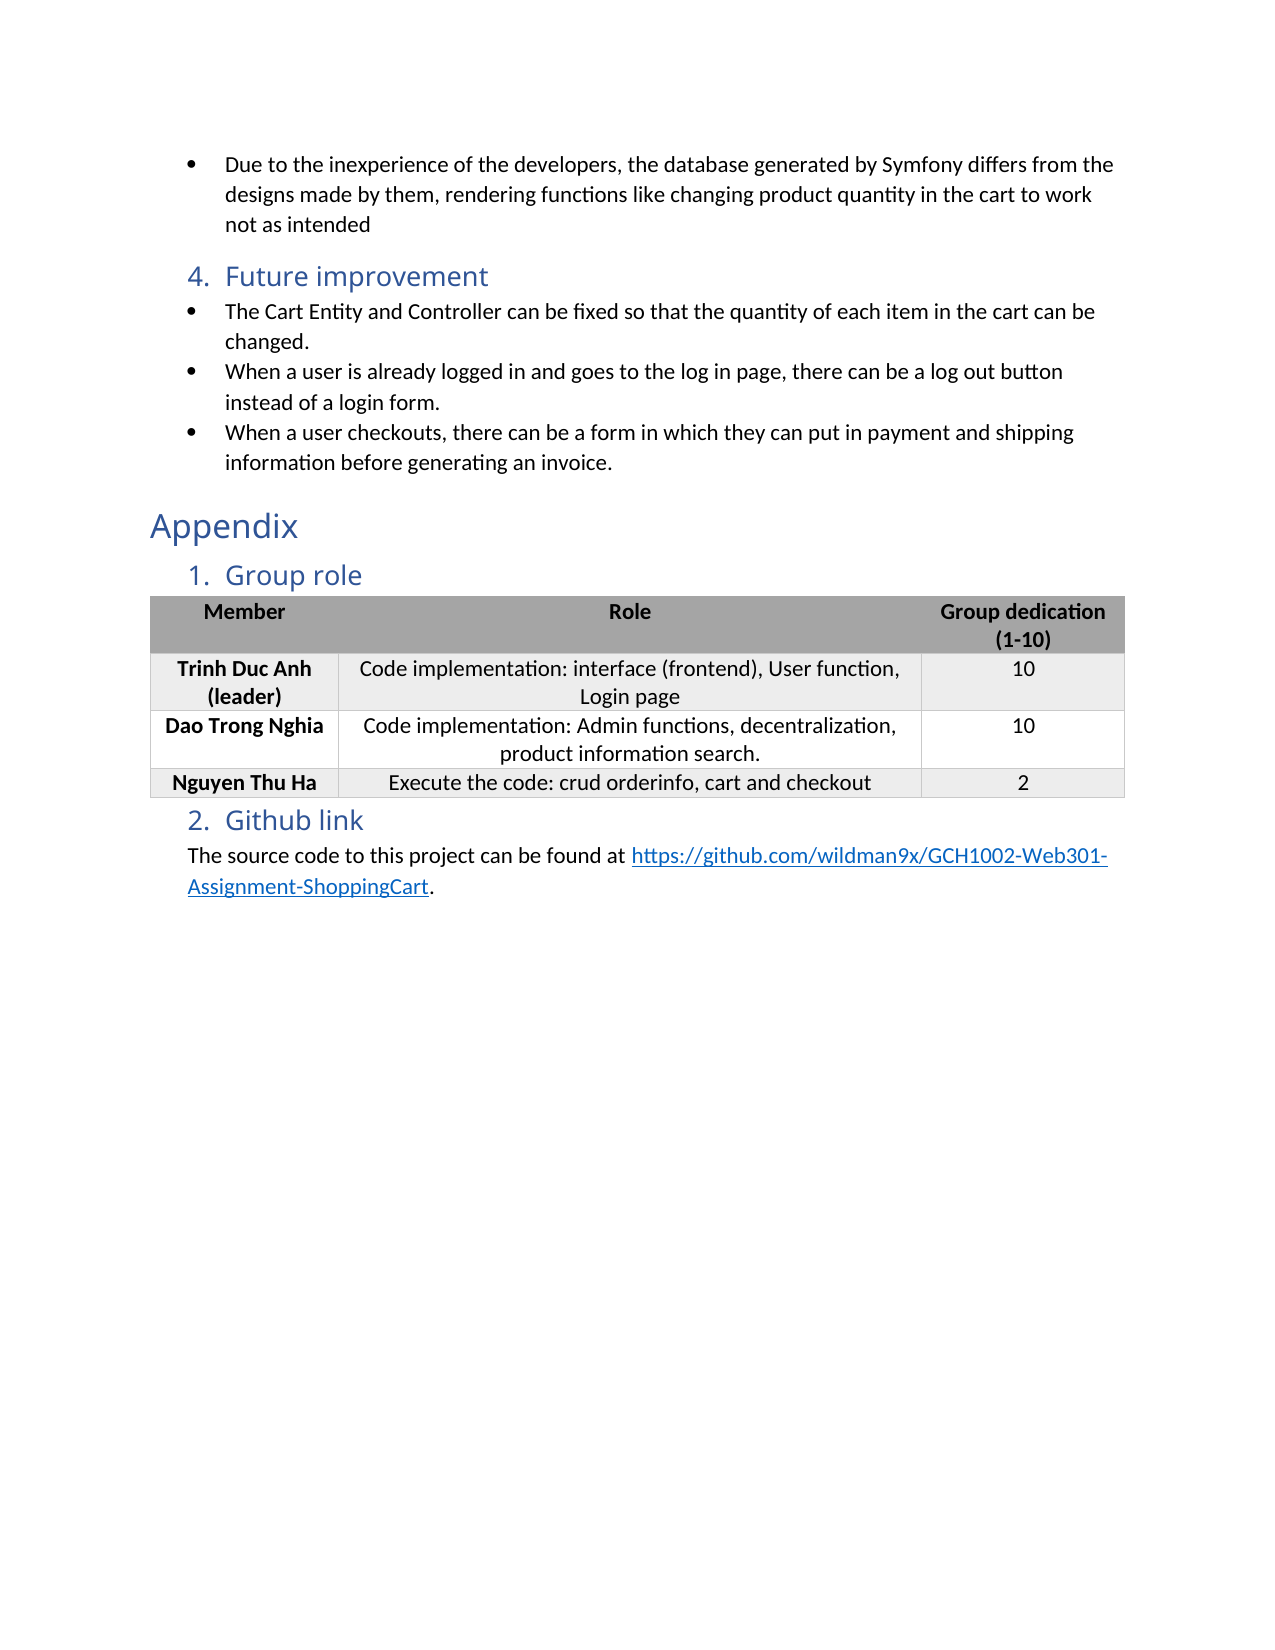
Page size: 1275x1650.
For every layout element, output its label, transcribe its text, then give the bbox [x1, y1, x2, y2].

table_header Member [151, 597, 338, 653]
subtitle Appendix [150, 503, 1125, 549]
table_cell Nguyen Thu Ha [151, 769, 338, 797]
subtitle Github link [187, 802, 1125, 839]
text The source code to this project can be found at https://github.com/wildman9x/GCH1002-Web301-Assignment-ShoppingCart. [187, 842, 1125, 900]
table_cell 2 [922, 769, 1124, 797]
table_cell Code implementation: Admin functions, decentralization, product information search. [339, 711, 921, 767]
list When a user is already logged in and goes to the log in page, there can be a log out button instead of a login form. [187, 357, 1125, 416]
table_cell Code implementation: interface (frontend), User function, Login page [339, 654, 921, 710]
table_cell Execute the code: crud orderinfo, cart and checkout [339, 769, 921, 797]
table_cell 10 [922, 711, 1124, 767]
list The Cart Entity and Controller can be fixed so that the quantity of each item in the cart can be changed. [187, 297, 1125, 355]
table_header Role [339, 597, 921, 653]
list Due to the inexperience of the developers, the database generated by Symfony differs from the designs made by them, rendering functions like changing product quantity in the cart to work not as intended [187, 150, 1125, 238]
table_cell Trinh Duc Anh (leader) [151, 654, 338, 710]
table_cell 10 [922, 654, 1124, 710]
list When a user checkouts, there can be a form in which they can put in payment and shipping information before generating an invoice. [187, 418, 1125, 476]
table_header Group dedication (1-10) [922, 597, 1124, 653]
table_cell Dao Trong Nghia [151, 711, 338, 767]
subtitle Future improvement [187, 257, 1125, 294]
subtitle Group role [187, 556, 1125, 593]
